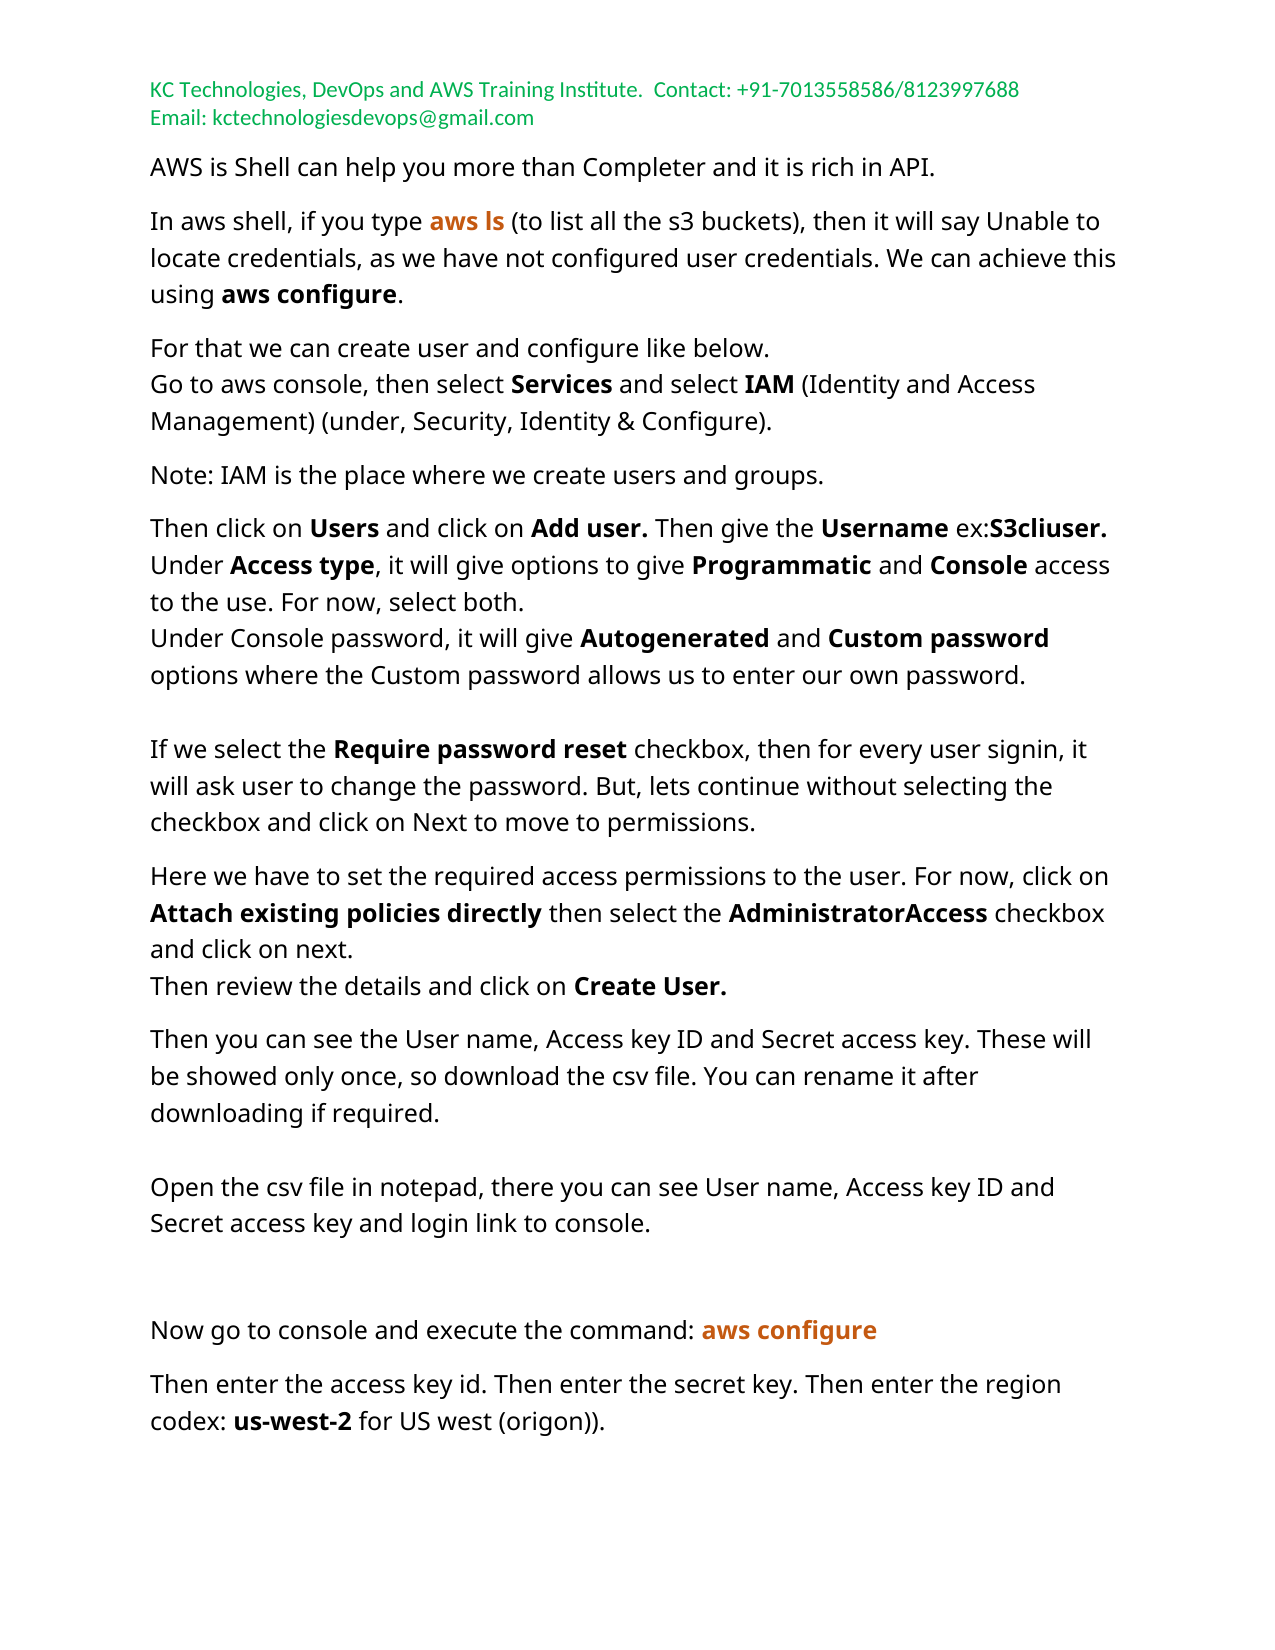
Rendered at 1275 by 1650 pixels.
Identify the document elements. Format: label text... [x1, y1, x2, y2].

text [150, 1366, 1125, 1437]
text Here we have to set the required access permissions to the user. For now, click on Attach existing policies directly then select the AdministratorAccess checkbox and click on next. Then review the details and click on Create User. [150, 858, 1125, 1003]
text Now go to console and execute the command: aws configure [150, 1313, 1125, 1347]
text Then you can see the User name, Access key ID and Secret access key. These will be showed only once, so download the csv file. You can rename it after downloading if required. Open the csv file in notepad, there you can see User name, Access key ID and Secret access key and login link to console. [150, 1022, 1125, 1240]
text Then click on Users and click on Add user. Then give the Username ex:S3cliuser. Under Access type, it will give options to give Programmatic and Console access to the use. For now, select both. Under Console password, it will give Autogenerated and Custom password options where the Custom password allows us to enter our own password. If we select the Require password reset checkbox, then for every user signin, it will ask user to change the password. But, lets continue without selecting the checkbox and click on Next to move to permissions. [150, 511, 1125, 839]
text Note: IAM is the place where we create users and groups. [150, 457, 1125, 491]
text AWS is Shell can help you more than Completer and it is rich in API. [150, 150, 1125, 184]
text For that we can create user and configure like below. Go to aws console, then select Services and select IAM (Identity and Access Management) (under, Security, Identity & Configure). [150, 330, 1125, 438]
text In aws shell, if you type aws ls (to list all the s3 buckets), then it will say Unable to locate credentials, as we have not configured user credentials. We can achieve this using aws configure. [150, 203, 1125, 311]
